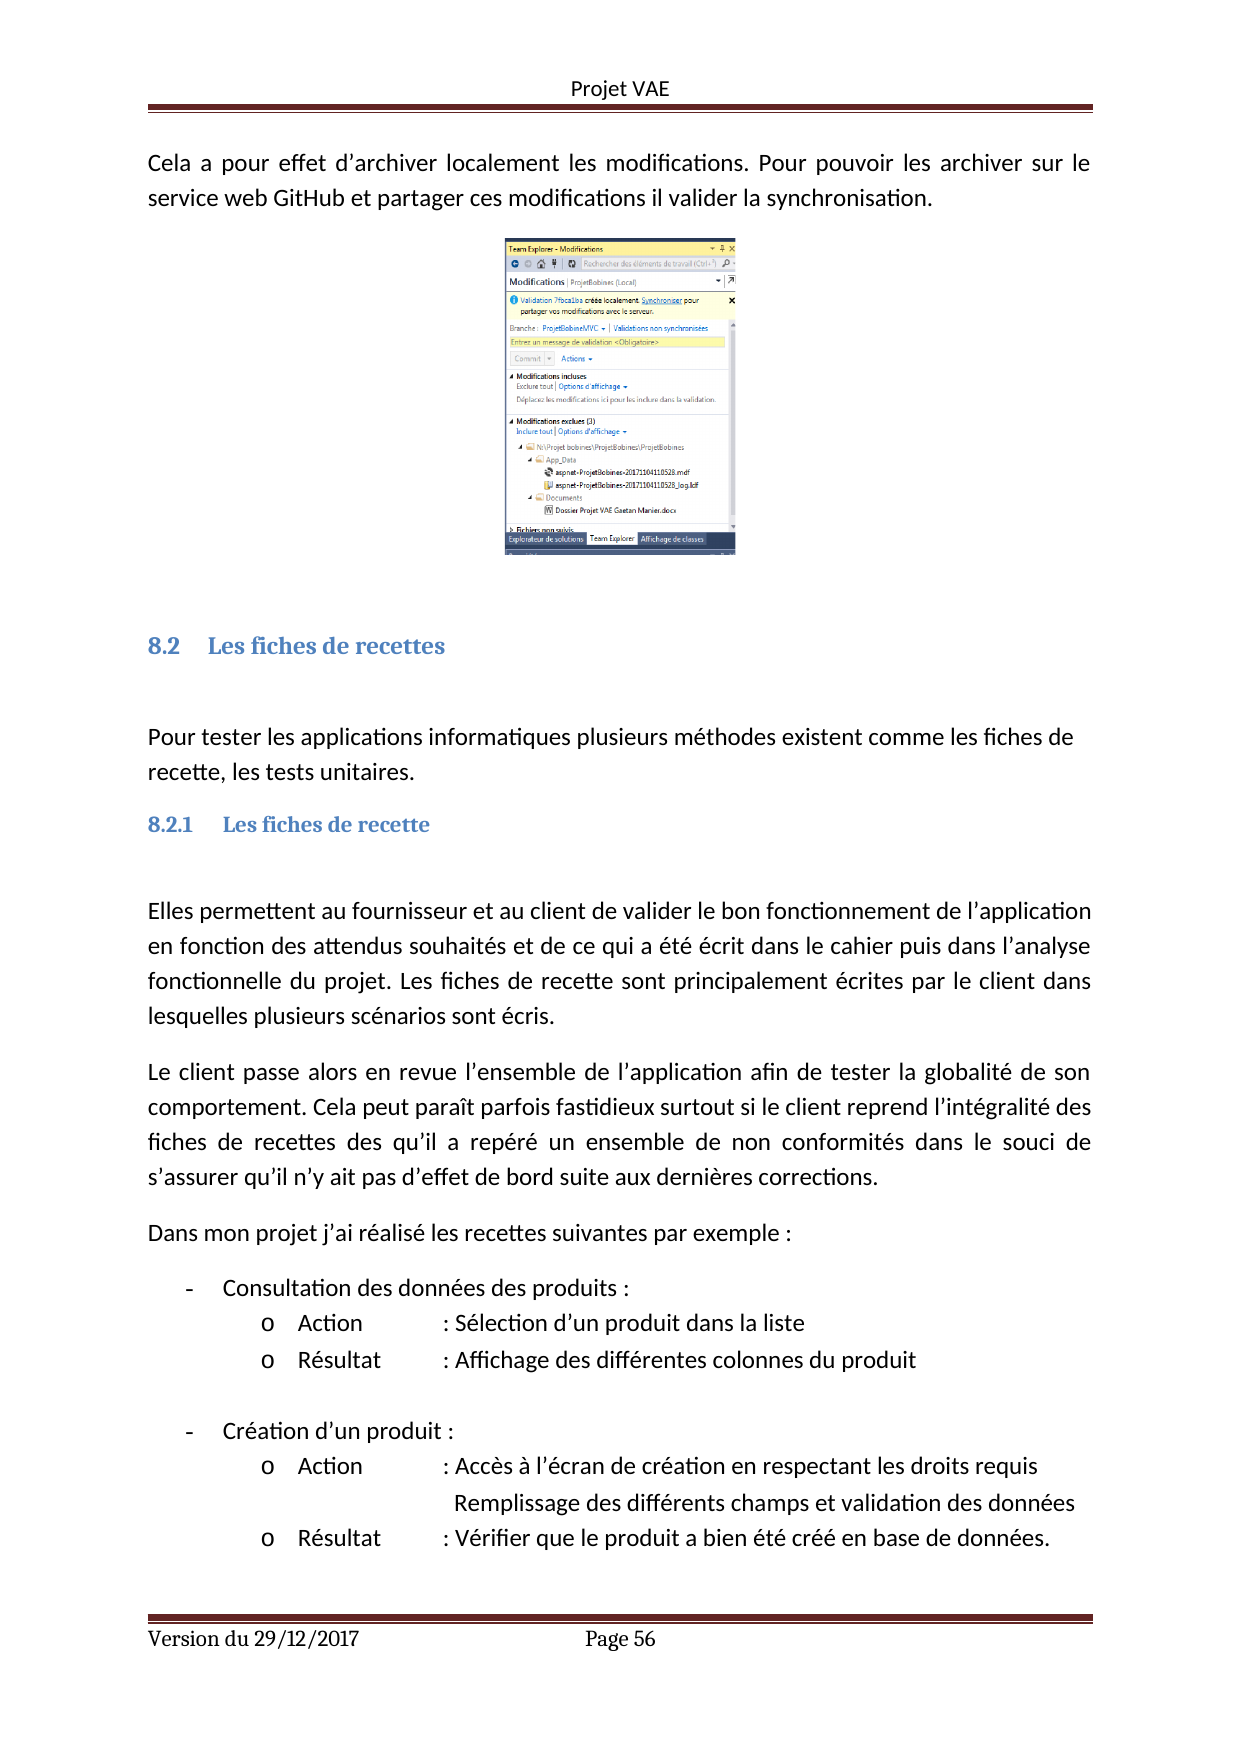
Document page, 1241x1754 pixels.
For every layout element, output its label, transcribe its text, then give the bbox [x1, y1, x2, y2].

text Elles permettent au fournisseur et au client de valider le bon fonctionnement de l’application en fonction des attendus souhaités et de ce qui a été écrit dans le cahier puis dans l’analyse fonctionnelle du projet. Les fiches de recette sont principalement écrites par le client dans lesquelles plusieurs scénarios sont écris. [148, 895, 1093, 1031]
list Résultat : Affichage des différentes colonnes du produit [260, 1344, 1093, 1376]
list Remplissage des différents champs et validation des données [443, 1487, 1093, 1517]
text Cela a pour effet d’archiver localement les modifications. Pour pouvoir les archiver sur le service web GitHub et partager ces modifications il valider la synchronisation. [148, 148, 1093, 213]
list Action : Accès à l’écran de création en respectant les droits requis [260, 1451, 1093, 1482]
list Création d’un produit : [185, 1416, 1093, 1446]
list Action : Sélection d’un produit dans la liste [260, 1308, 1093, 1339]
list Résultat : Vérifier que le produit a bien été créé en base de données. [260, 1522, 1093, 1554]
subtitle Les fiches de recette [148, 812, 1093, 838]
picture [504, 238, 736, 555]
subtitle Les fiches de recettes [148, 632, 1093, 661]
text Pour tester les applications informatiques plusieurs méthodes existent comme les fiches de recette, les tests unitaires. [148, 721, 1093, 787]
text Dans mon projet j’ai réalisé les recettes suivantes par exemple : [148, 1217, 1093, 1247]
list Consultation des données des produits : [185, 1273, 1093, 1303]
text Le client passe alors en revue l’ensemble de l’application afin de tester la globalité de son comportement. Cela peut paraît parfois fastidieux surtout si le client reprend l’intégralité des fiches de recettes des qu’il a repéré un ensemble de non conformités dans le souci de s’assurer qu’il n’y ait pas d’effet de bord suite aux dernières corrections. [148, 1056, 1093, 1191]
